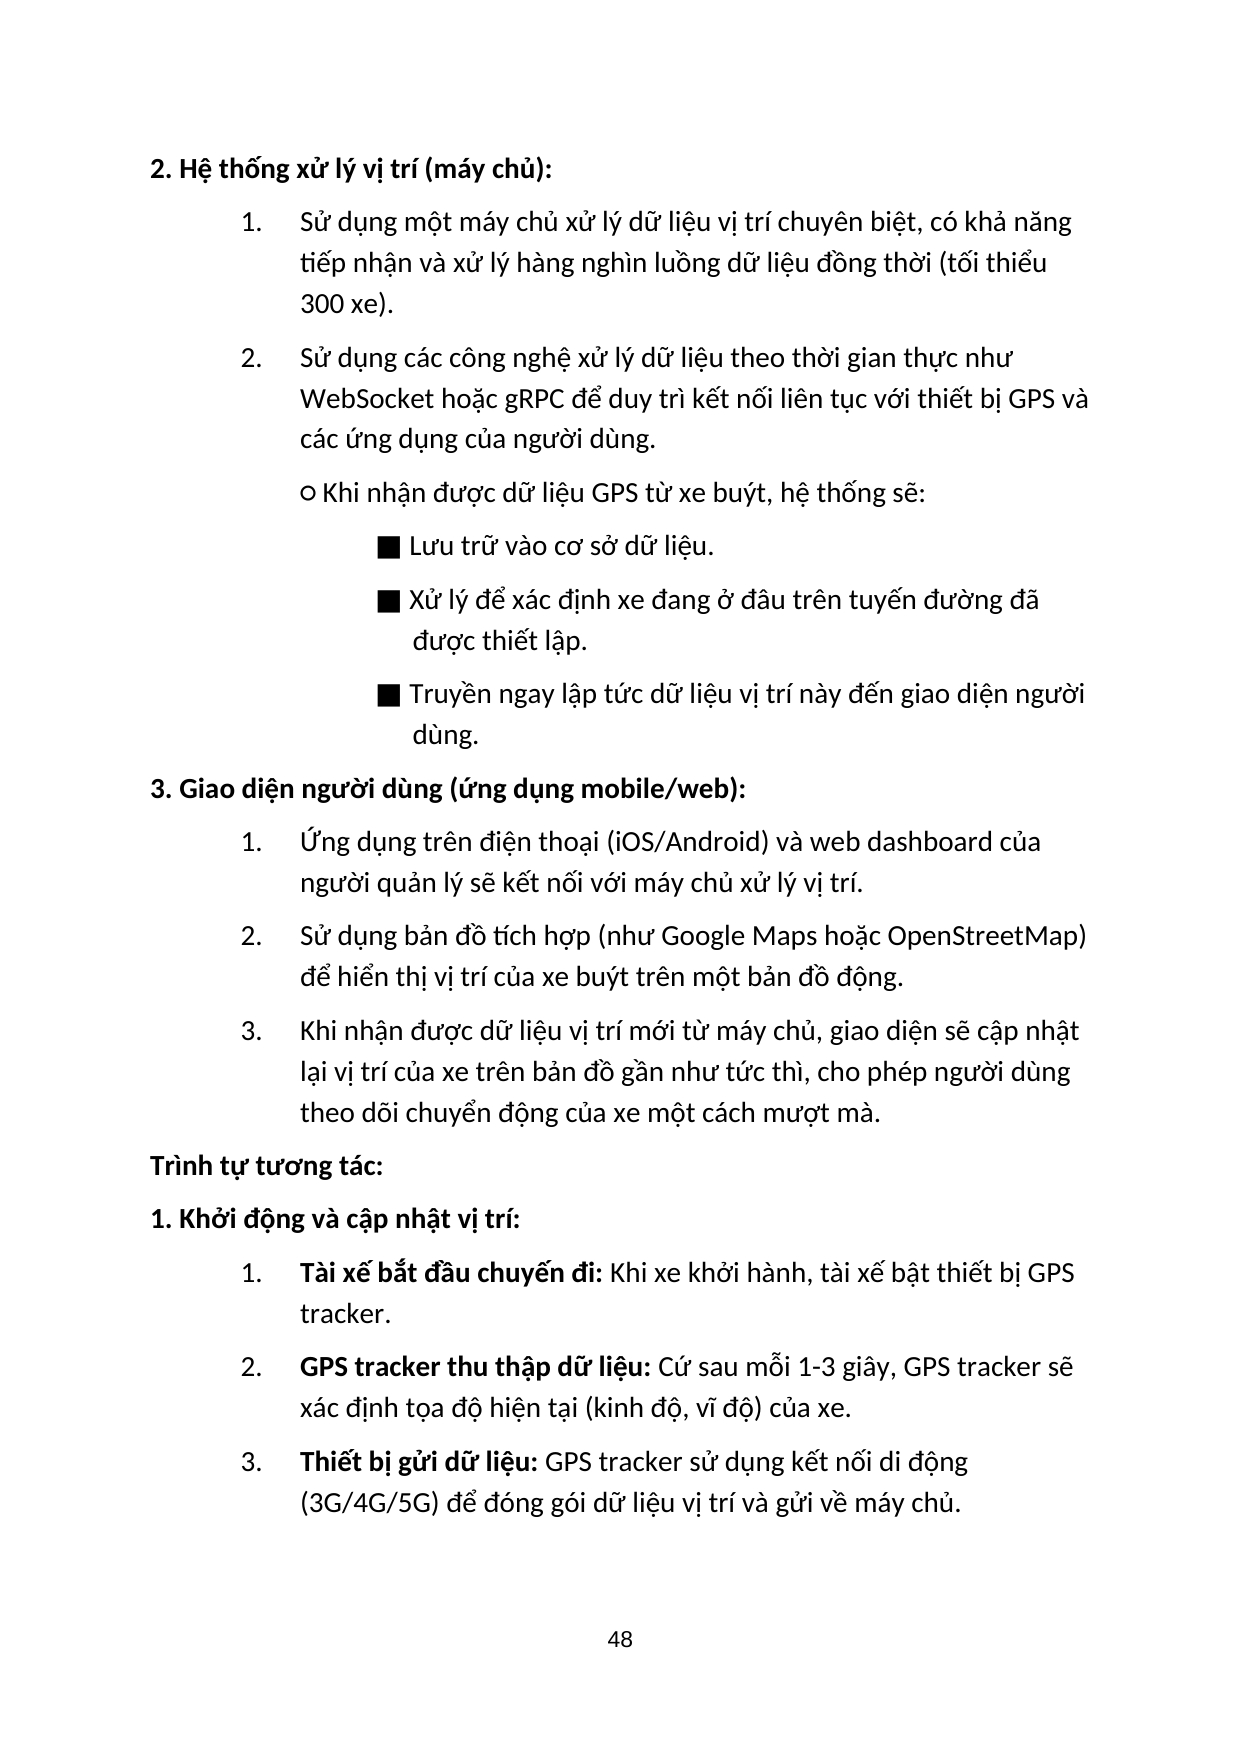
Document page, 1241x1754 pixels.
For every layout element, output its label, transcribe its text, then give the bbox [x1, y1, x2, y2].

list Thiết bị gửi dữ liệu: GPS tracker sử dụng kết nối di động (3G/4G/5G) để đóng gói dữ liệu vị trí và gửi về máy chủ. [262, 1443, 1090, 1519]
text 3. Giao diện người dùng (ứng dụng mobile/web): [150, 770, 1090, 805]
list Sử dụng một máy chủ xử lý dữ liệu vị trí chuyên biệt, có khả năng tiếp nhận và xử lý hàng nghìn luồng dữ liệu đồng thời (tối thiểu 300 xe). [262, 203, 1090, 321]
list Khi nhận được dữ liệu vị trí mới từ máy chủ, giao diện sẽ cập nhật lại vị trí của xe trên bản đồ gần như tức thì, cho phép người dùng theo dõi chuyển động của xe một cách mượt mà. [262, 1012, 1090, 1129]
list GPS tracker thu thập dữ liệu: Cứ sau mỗi 1-3 giây, GPS tracker sẽ xác định tọa độ hiện tại (kinh độ, vĩ độ) của xe. [262, 1348, 1090, 1425]
list Tài xế bắt đầu chuyến đi: Khi xe khởi hành, tài xế bật thiết bị GPS tracker. [262, 1254, 1090, 1331]
text 1. Khởi động và cập nhật vị trí: [150, 1201, 1090, 1236]
text ○ Khi nhận được dữ liệu GPS từ xe buýt, hệ thống sẽ: [300, 474, 1090, 510]
text ■ Truyền ngay lập tức dữ liệu vị trí này đến giao diện người dùng. [375, 675, 1090, 752]
list Sử dụng các công nghệ xử lý dữ liệu theo thời gian thực như WebSocket hoặc gRPC để duy trì kết nối liên tục với thiết bị GPS và các ứng dụng của người dùng. [262, 339, 1090, 456]
list Ứng dụng trên điện thoại (iOS/Android) và web dashboard của người quản lý sẽ kết nối với máy chủ xử lý vị trí. [262, 823, 1090, 900]
list Sử dụng bản đồ tích hợp (như Google Maps hoặc OpenStreetMap) để hiển thị vị trí của xe buýt trên một bản đồ động. [262, 917, 1090, 994]
text ■ Xử lý để xác định xe đang ở đâu trên tuyến đường đã được thiết lập. [375, 581, 1090, 657]
text ■ Lưu trữ vào cơ sở dữ liệu. [375, 527, 1090, 563]
text Trình tự tương tác: [150, 1147, 1090, 1183]
text 2. Hệ thống xử lý vị trí (máy chủ): [150, 150, 1090, 186]
